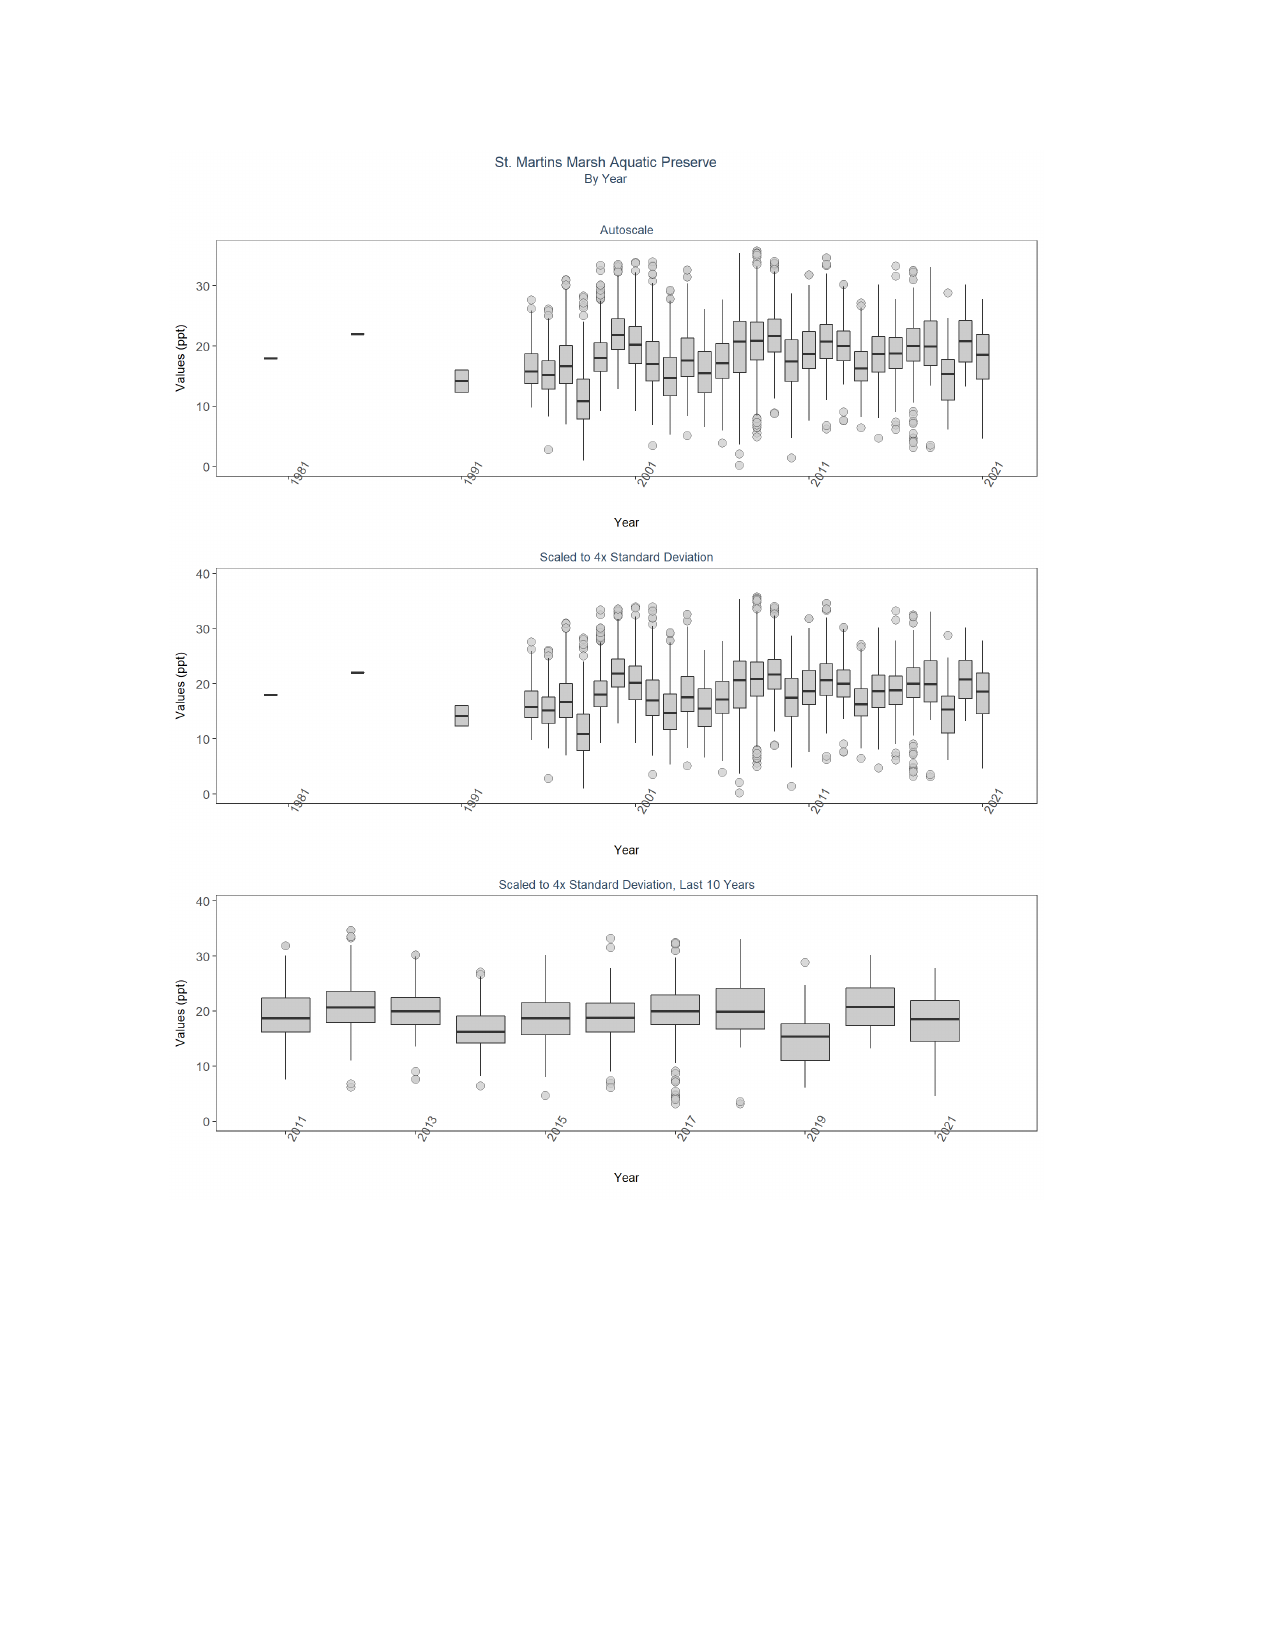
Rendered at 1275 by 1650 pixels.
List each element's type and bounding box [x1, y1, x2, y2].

picture [168, 150, 1044, 1200]
